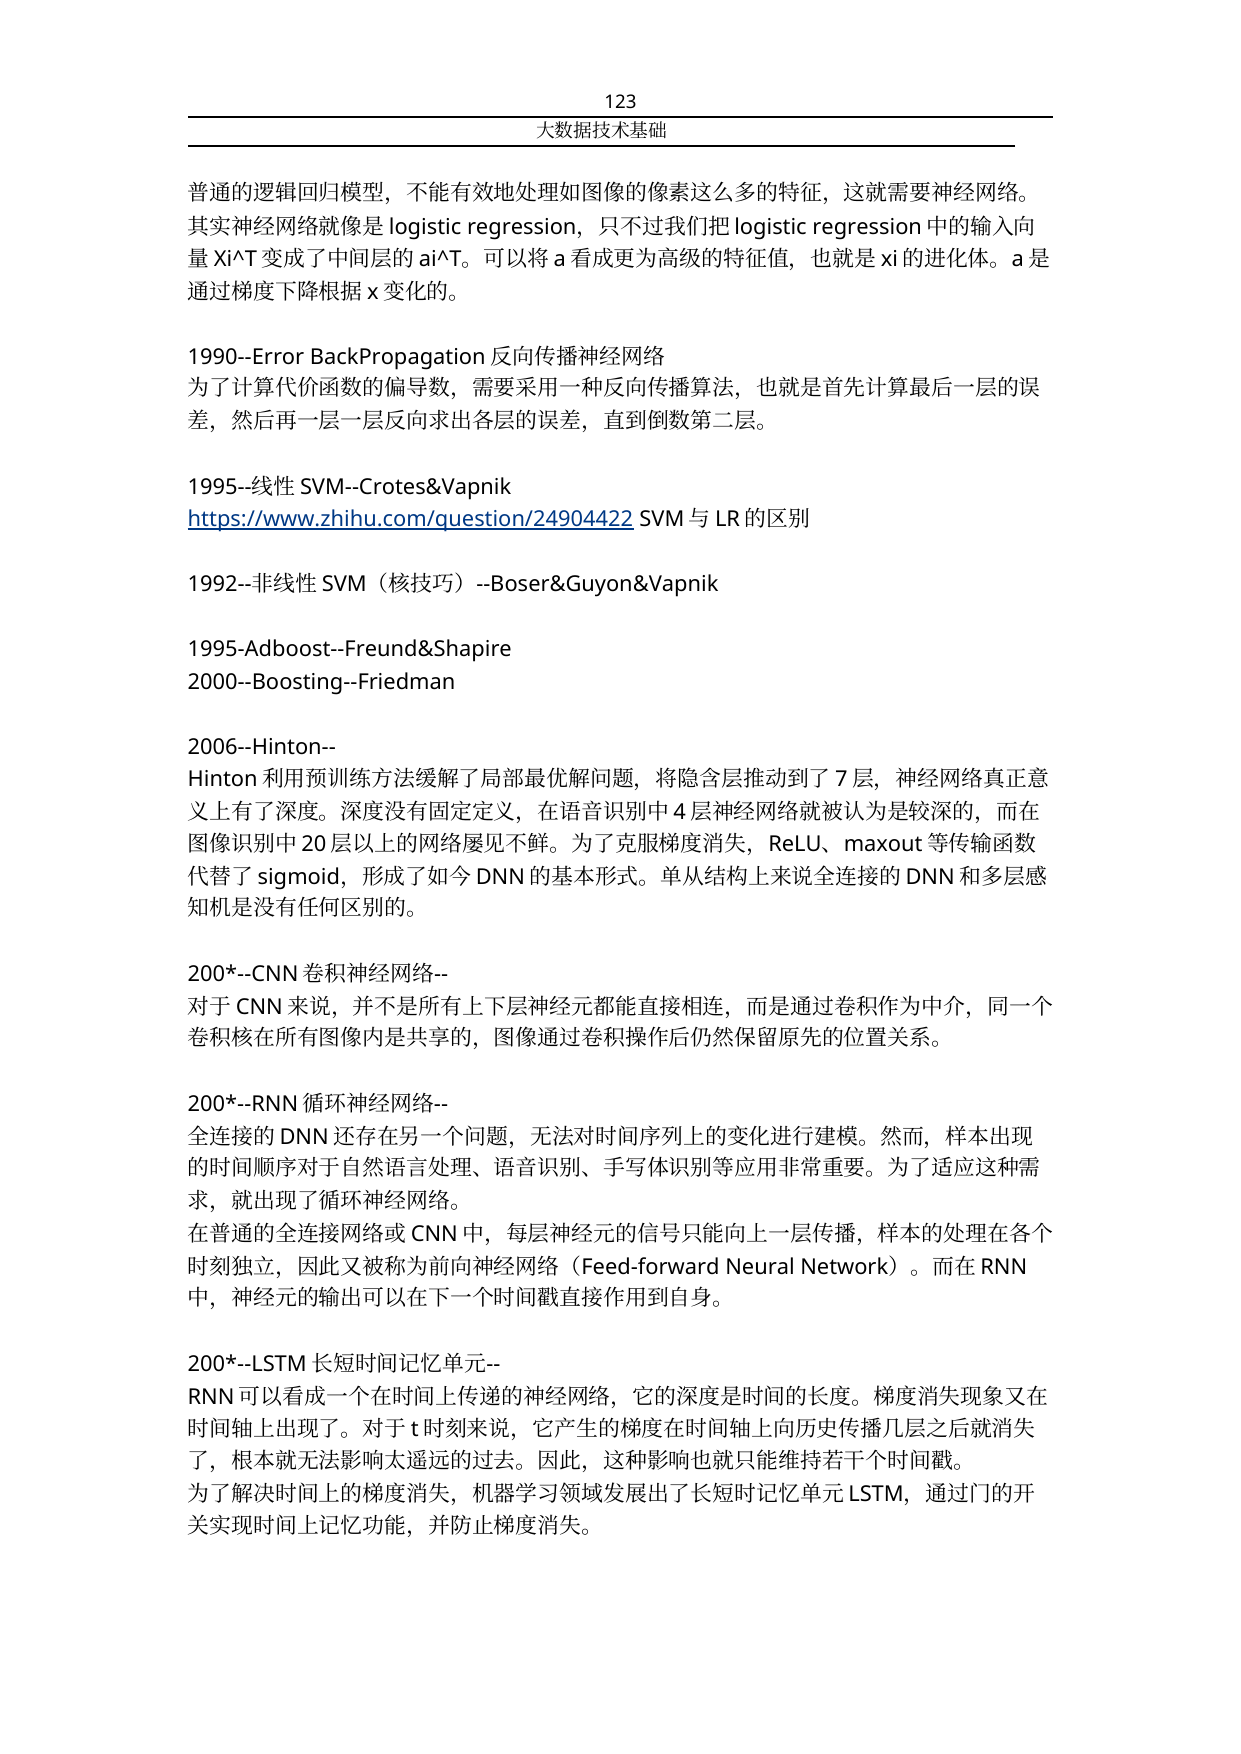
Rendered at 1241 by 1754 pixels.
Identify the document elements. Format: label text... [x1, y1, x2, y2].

text https://www.zhihu.com/question/24904422 SVM与LR的区别 [187, 502, 1053, 534]
text 1995-Adboost--Freund&Shapire [187, 632, 1053, 664]
text Hinton利用预训练方法缓解了局部最优解问题，将隐含层推动到了7层，神经网络真正意义上有了深度。深度没有固定定义，在语音识别中4层神经网络就被认为是较深的，而在图像识别中20层以上的网络屡见不鲜。为了克服梯度消失，ReLU、maxout等传输函数代替了sigmoid，形成了如今DNN的基本形式。单从结构上来说全连接的DNN和多层感知机是没有任何区别的。 [187, 762, 1053, 924]
text 2006--Hinton-- [187, 729, 1053, 762]
text 200*--RNN循环神经网络-- [187, 1087, 1053, 1119]
text 1995--线性SVM--Crotes&Vapnik [187, 469, 1053, 502]
text 200*--LSTM长短时间记忆单元-- [187, 1347, 1053, 1379]
text 1992--非线性SVM（核技巧）--Boser&Guyon&Vapnik [187, 567, 1053, 599]
text 全连接的DNN还存在另一个问题，无法对时间序列上的变化进行建模。然而，样本出现的时间顺序对于自然语言处理、语音识别、手写体识别等应用非常重要。为了适应这种需求，就出现了循环神经网络。 [187, 1119, 1053, 1217]
text 为了解决时间上的梯度消失，机器学习领域发展出了长短时记忆单元LSTM，通过门的开关实现时间上记忆功能，并防止梯度消失。 [187, 1477, 1053, 1542]
text 普通的逻辑回归模型，不能有效地处理如图像的像素这么多的特征，这就需要神经网络。其实神经网络就像是logistic regression，只不过我们把logistic regression中的输入向量Xi^T变成了中间层的ai^T。可以将a看成更为高级的特征值，也就是xi的进化体。a是通过梯度下降根据x变化的。 [187, 177, 1053, 307]
text 为了计算代价函数的偏导数，需要采用一种反向传播算法，也就是首先计算最后一层的误差，然后再一层一层反向求出各层的误差，直到倒数第二层。 [187, 372, 1053, 437]
text 200*--CNN卷积神经网络-- [187, 957, 1053, 989]
text 在普通的全连接网络或CNN中，每层神经元的信号只能向上一层传播，样本的处理在各个时刻独立，因此又被称为前向神经网络（Feed-forward Neural Network）。而在RNN中，神经元的输出可以在下一个时间戳直接作用到自身。 [187, 1217, 1053, 1314]
text RNN可以看成一个在时间上传递的神经网络，它的深度是时间的长度。梯度消失现象又在时间轴上出现了。对于t时刻来说，它产生的梯度在时间轴上向历史传播几层之后就消失了，根本就无法影响太遥远的过去。因此，这种影响也就只能维持若干个时间戳。 [187, 1379, 1053, 1477]
text 对于CNN来说，并不是所有上下层神经元都能直接相连，而是通过卷积作为中介，同一个卷积核在所有图像内是共享的，图像通过卷积操作后仍然保留原先的位置关系。 [187, 989, 1053, 1054]
text 2000--Boosting--Friedman [187, 664, 1053, 697]
text 1990--Error BackPropagation反向传播神经网络 [187, 339, 1053, 372]
